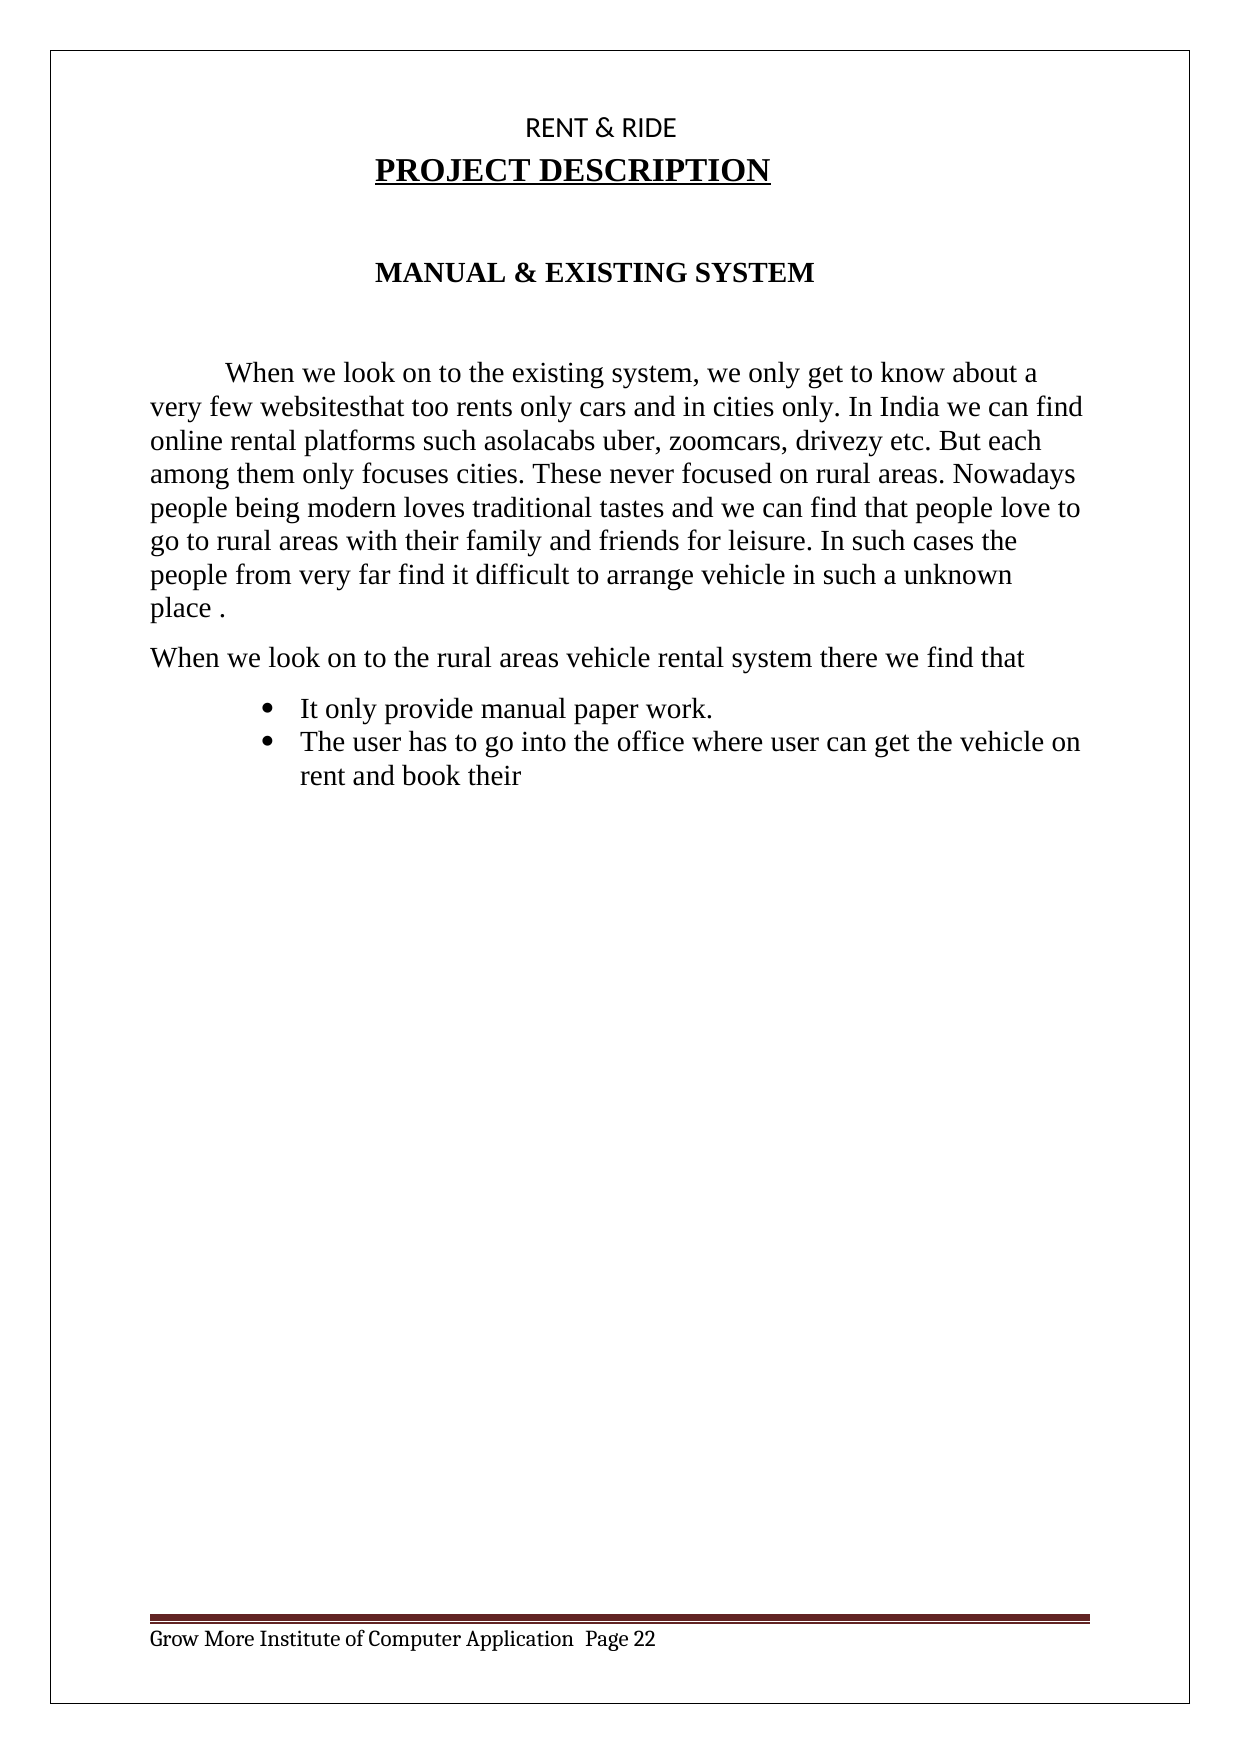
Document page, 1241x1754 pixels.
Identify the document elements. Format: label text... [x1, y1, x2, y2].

list It only provide manual paper work. [262, 691, 1090, 724]
text PROJECT DESCRIPTION [375, 150, 1090, 188]
list The user has to go into the office where user can get the vehicle on rent and book their [262, 724, 1090, 792]
text When we look on to the rural areas vehicle rental system there we find that [150, 641, 1090, 674]
text MANUAL & EXISTING SYSTEM [300, 255, 1090, 289]
text When we look on to the existing system, we only get to know about a very few websitesthat too rents only cars and in cities only. In India we can find online rental platforms such asolacabs uber, zoomcars, drivezy etc. But each among them only focuses cities. These never focused on rural areas. Nowadays people being modern loves traditional tastes and we can find that people love to go to rural areas with their family and friends for leisure. In such cases the people from very far find it difficult to arrange vehicle in such a unknown place . [150, 356, 1090, 624]
